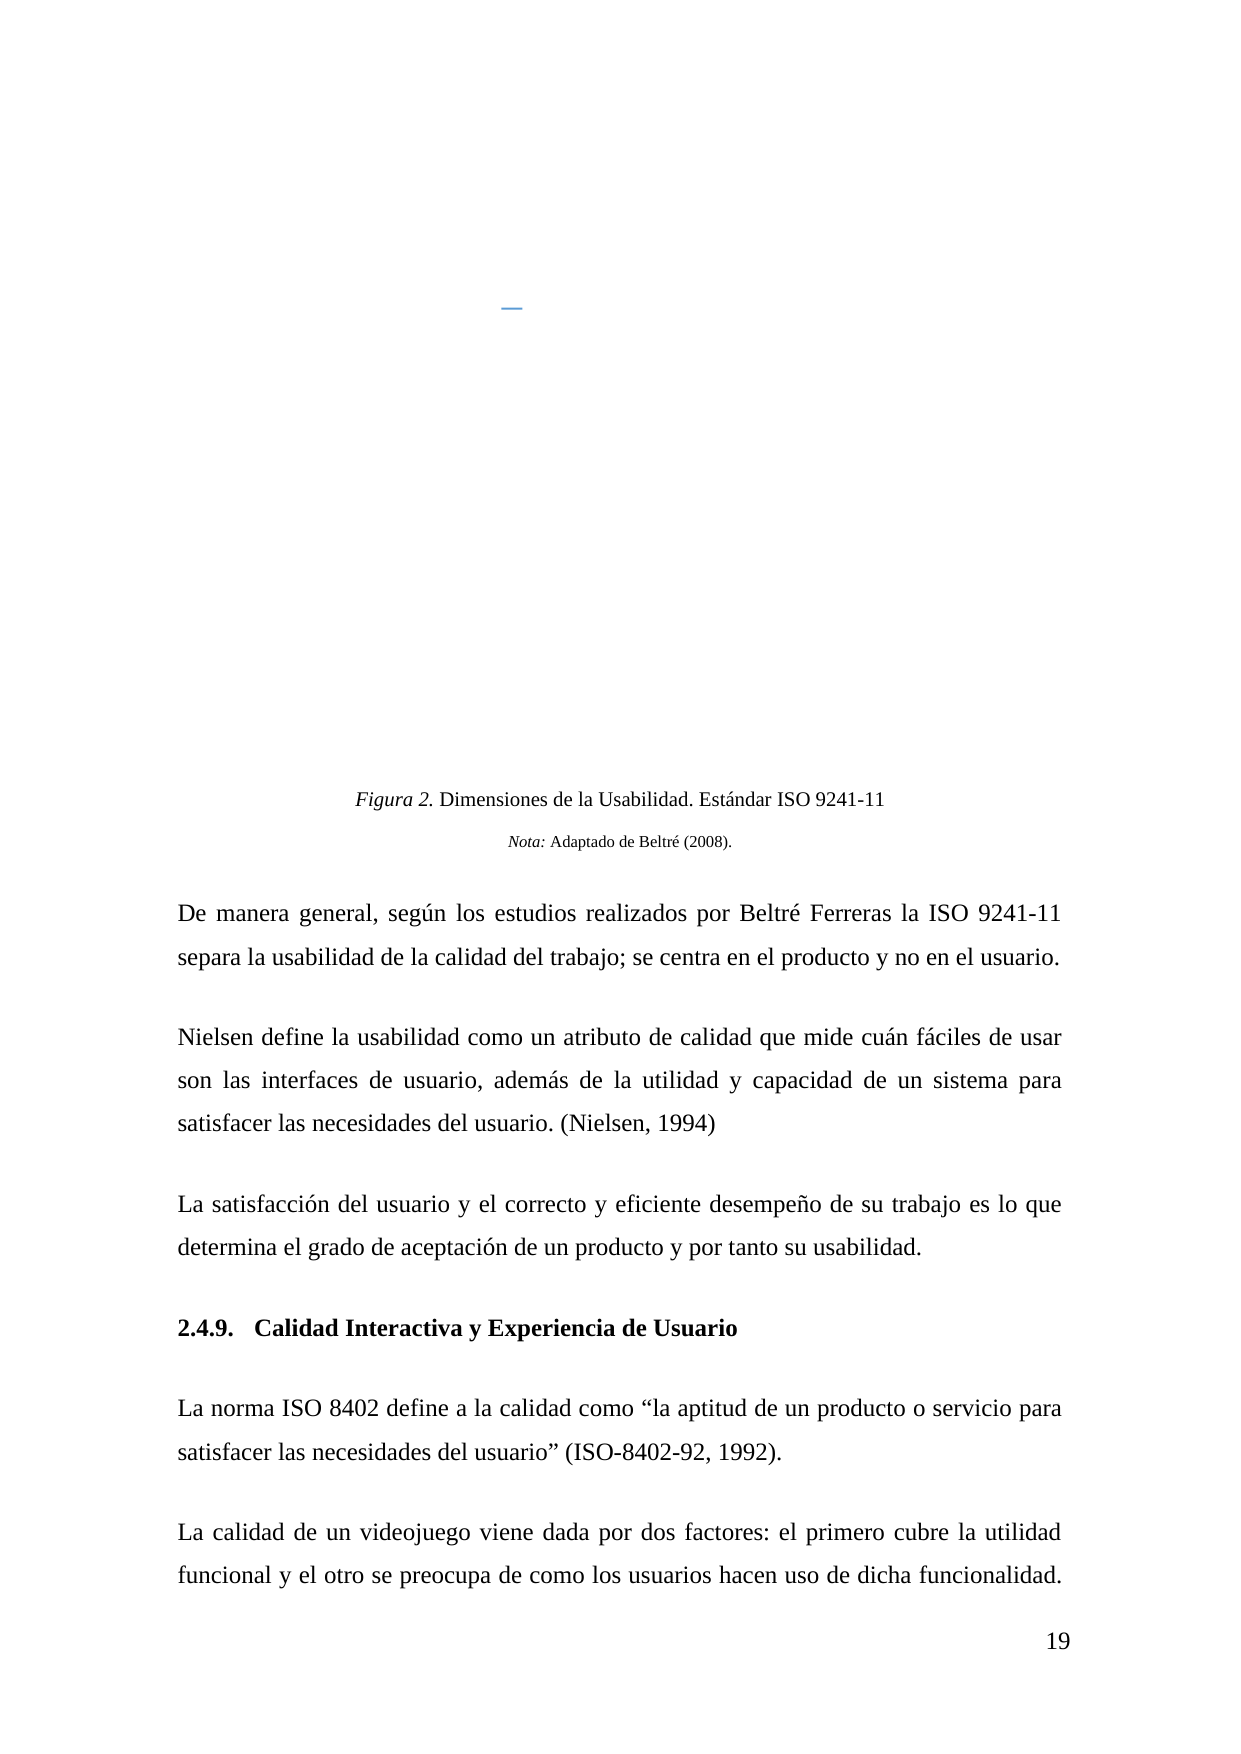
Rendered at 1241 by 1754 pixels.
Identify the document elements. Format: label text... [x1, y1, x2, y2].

text Nota: Adaptado de Beltré (2008). [177, 832, 1063, 851]
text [177, 1517, 1063, 1589]
text Nielsen define la usabilidad como un atributo de calidad que mide cuán fáciles de usar son las interfaces de usuario, además de la utilidad y capacidad de un sistema para satisfacer las necesidades del usuario. (Nielsen, 1994) [177, 1022, 1063, 1137]
text De manera general, según los estudios realizados por Beltré Ferreras la ISO 9241-11 separa la usabilidad de la calidad del trabajo; se centra en el producto y no en el usuario. [177, 898, 1063, 970]
text La norma ISO 8402 define a la calidad como “la aptitud de un producto o servicio para satisfacer las necesidades del usuario” (ISO-8402-92, 1992). [177, 1393, 1063, 1465]
text La satisfacción del usuario y el correcto y eficiente desempeño de su trabajo es lo que determina el grado de aceptación de un producto y por tanto su usabilidad. [177, 1189, 1063, 1261]
subtitle Calidad Interactiva y Experiencia de Usuario [177, 1313, 1063, 1342]
text Figura 2. Dimensiones de la Usabilidad. Estándar ISO 9241-11 [177, 787, 1063, 811]
